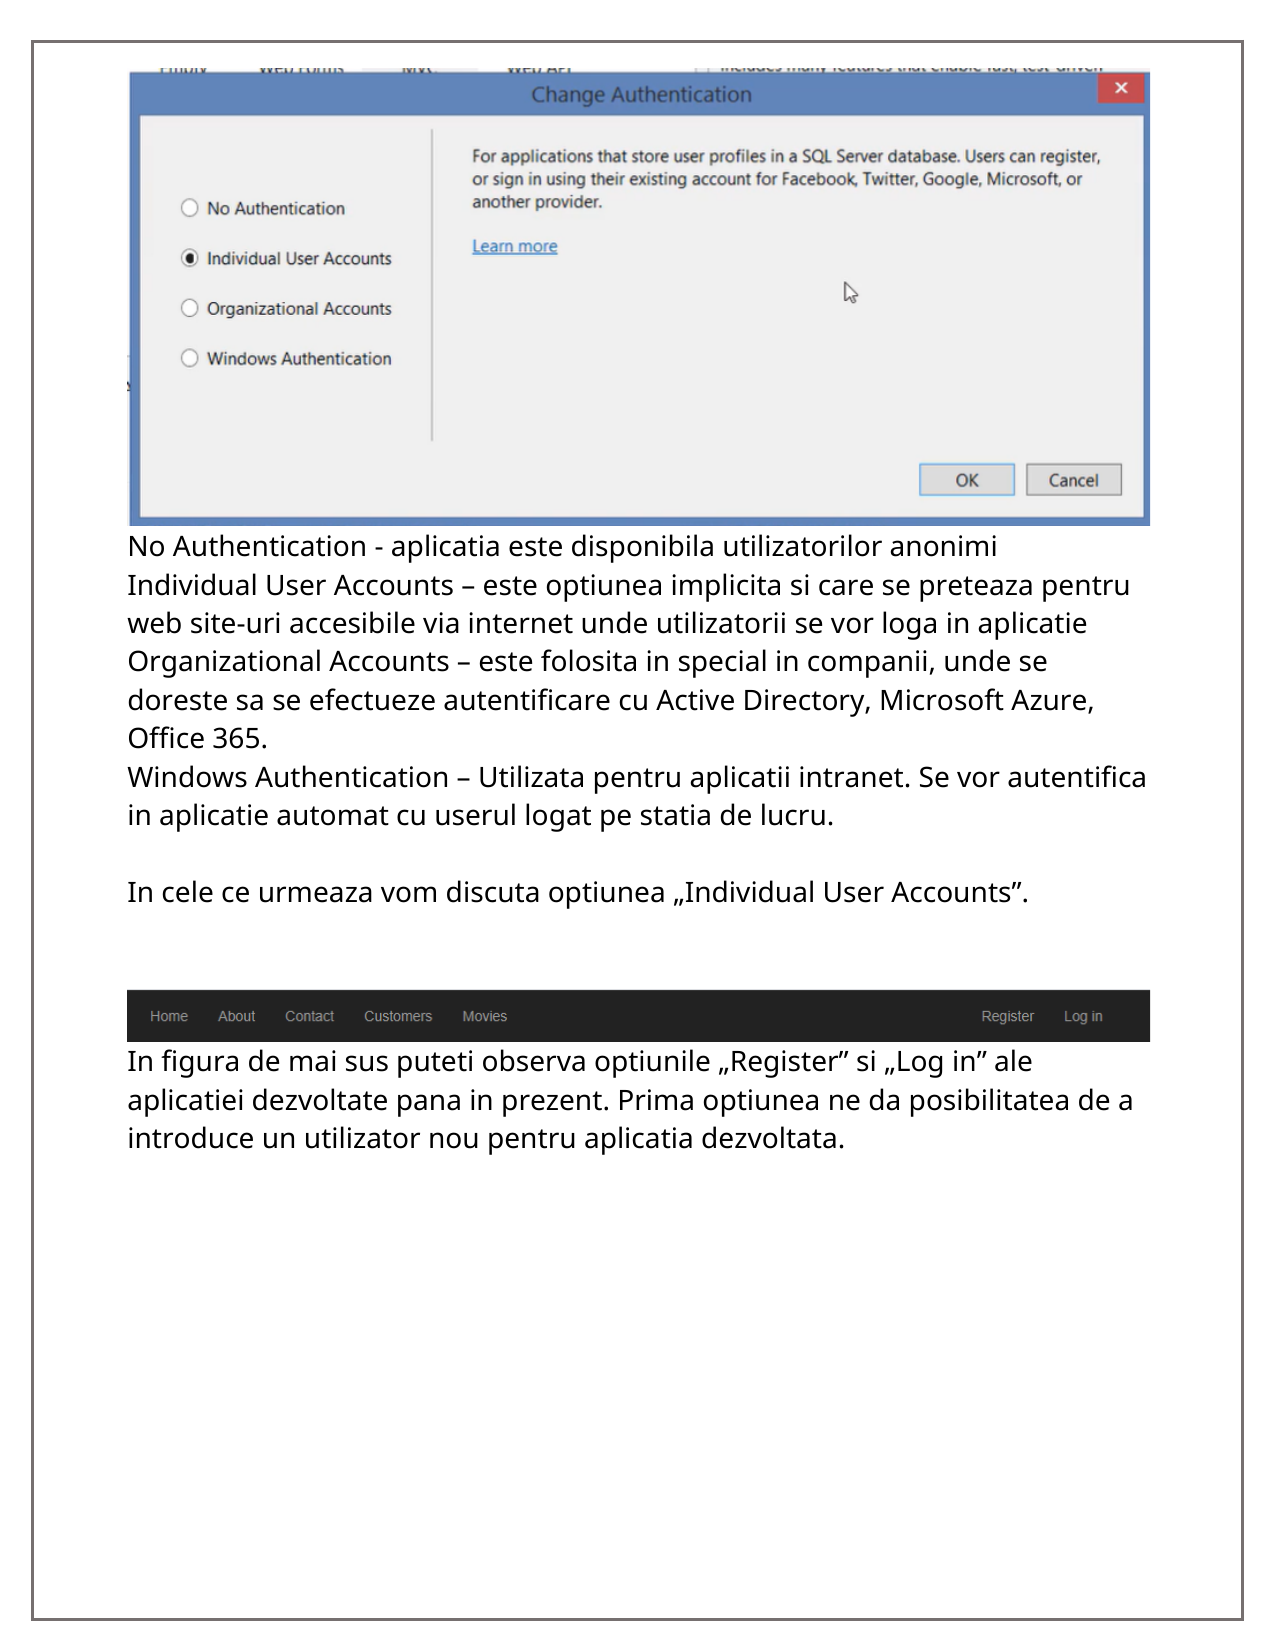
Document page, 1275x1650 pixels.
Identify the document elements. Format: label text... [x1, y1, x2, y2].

text Individual User Accounts – este optiunea implicita si care se preteaza pentru web site-uri accesibile via internet unde utilizatorii se vor loga in aplicatie [127, 565, 1150, 641]
text In cele ce urmeaza vom discuta optiunea „Individual User Accounts”. [127, 872, 1150, 911]
picture [127, 987, 1150, 1042]
text Windows Authentication – Utilizata pentru aplicatii intranet. Se vor autentifica in aplicatie automat cu userul logat pe statia de lucru. [127, 757, 1150, 833]
text Organizational Accounts – este folosita in special in companii, unde se doreste sa se efectueze autentificare cu Active Directory, Microsoft Azure, Office 365. [127, 642, 1150, 757]
text No Authentication - aplicatia este disponibila utilizatorilor anonimi [127, 526, 1150, 564]
picture [127, 68, 1150, 526]
text In figura de mai sus puteti observa optiunile „Register” si „Log in” ale aplicatiei dezvoltate pana in prezent. Prima optiunea ne da posibilitatea de a introduce un utilizator nou pentru aplicatia dezvoltata. [127, 1042, 1150, 1156]
